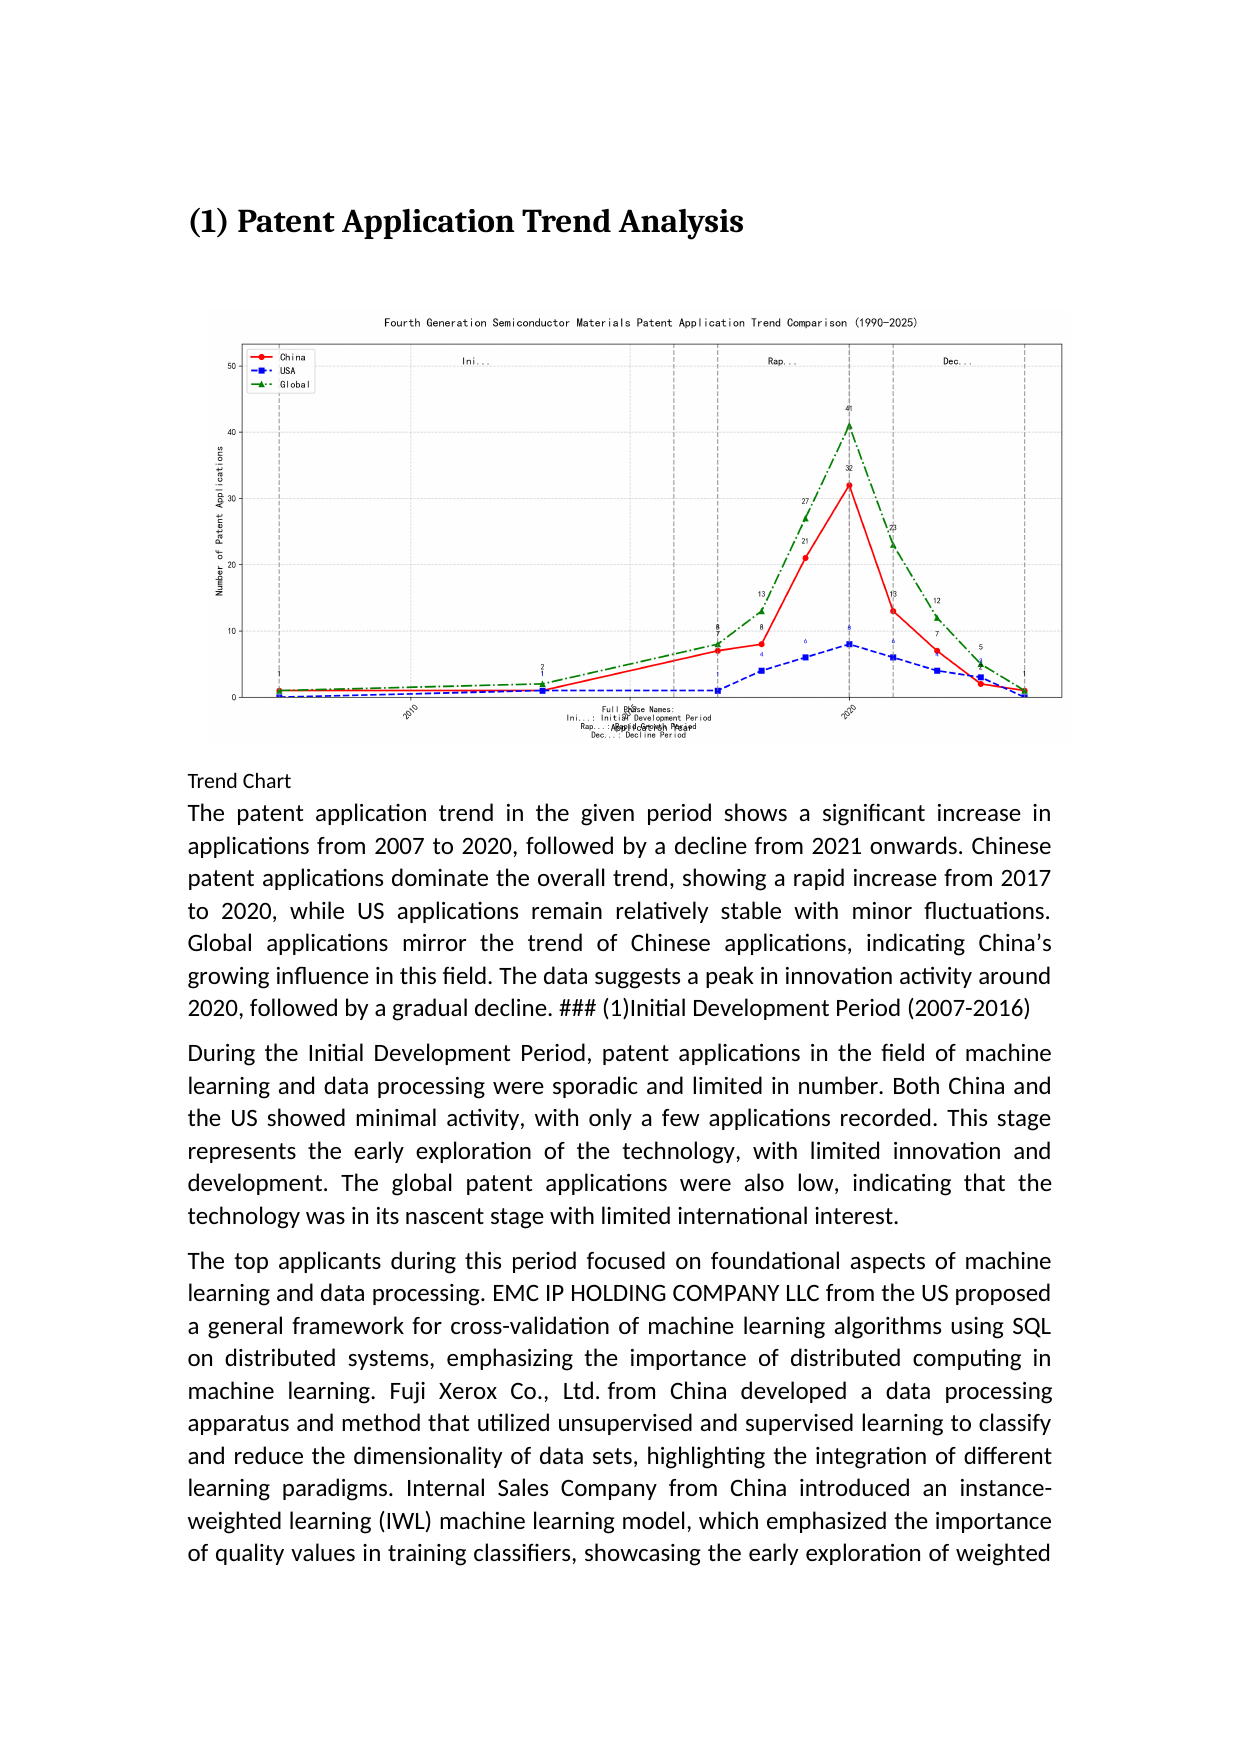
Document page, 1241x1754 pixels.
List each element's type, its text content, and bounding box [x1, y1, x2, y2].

picture [206, 309, 1071, 742]
text The patent application trend in the given period shows a significant increase in applications from 2007 to 2020, followed by a decline from 2021 onwards. Chinese patent applications dominate the overall trend, showing a rapid increase from 2017 to 2020, while US applications remain relatively stable with minor fluctuations. Global applications mirror the trend of Chinese applications, indicating China’s growing influence in this field. The data suggests a peak in innovation activity around 2020, followed by a gradual decline. ### (1)Initial Development Period (2007-2016) [187, 797, 1053, 1024]
text During the Initial Development Period, patent applications in the field of machine learning and data processing were sporadic and limited in number. Both China and the US showed minimal activity, with only a few applications recorded. This stage represents the early exploration of the technology, with limited innovation and development. The global patent applications were also low, indicating that the technology was in its nascent stage with limited international interest. [187, 1037, 1053, 1232]
subtitle (1) Patent Application Trend Analysis [187, 189, 1053, 254]
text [187, 1244, 1053, 1569]
